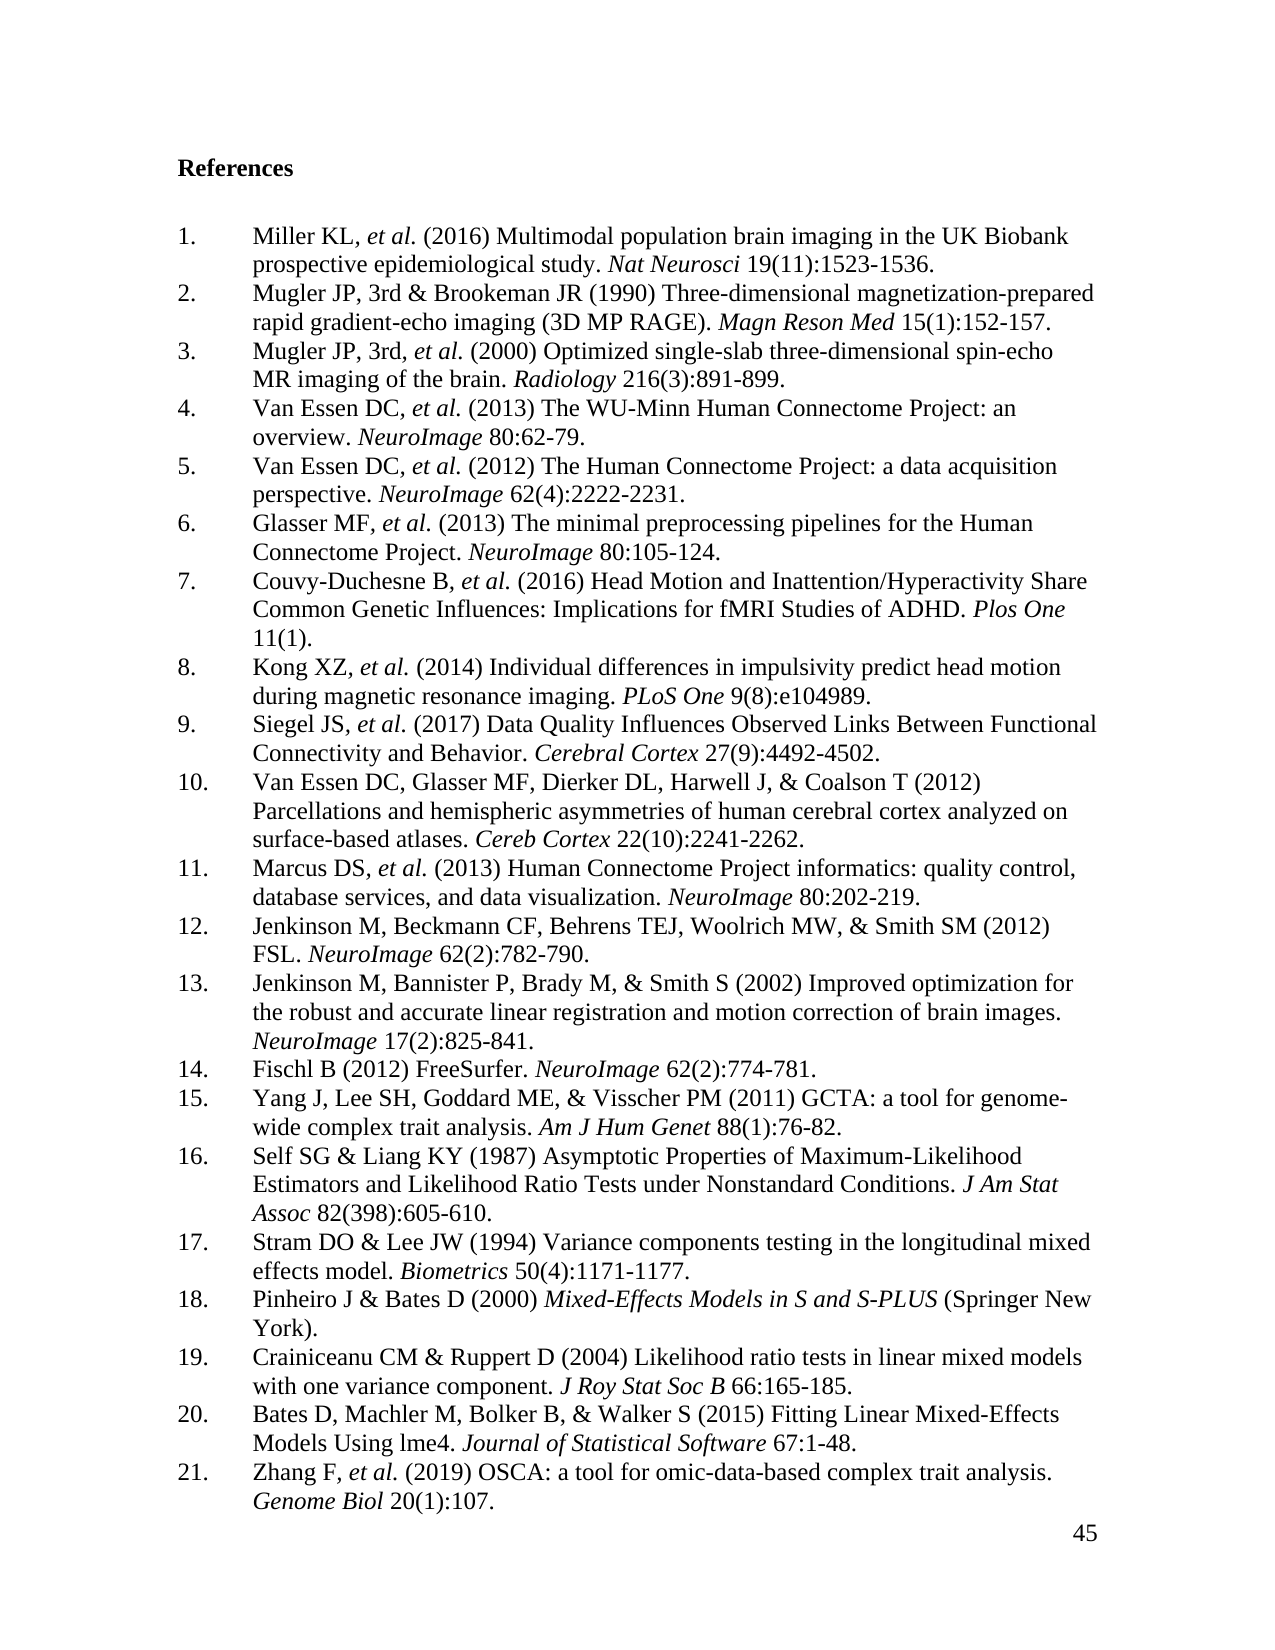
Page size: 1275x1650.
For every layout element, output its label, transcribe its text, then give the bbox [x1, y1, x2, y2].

text 1. Miller KL, et al. (2016) Multimodal population brain imaging in the UK Biobank prospective epidemiological study. Nat Neurosci 19(11):1523-1536. [177, 221, 1098, 278]
text 13. Jenkinson M, Bannister P, Brady M, & Smith S (2002) Improved optimization for the robust and accurate linear registration and motion correction of brain images. NeuroImage 17(2):825-841. [177, 968, 1098, 1054]
text 21. Zhang F, et al. (2019) OSCA: a tool for omic-data-based complex trait analysis. Genome Biol 20(1):107. [177, 1457, 1098, 1514]
text 20. Bates D, Machler M, Bolker B, & Walker S (2015) Fitting Linear Mixed-Effects Models Using lme4. Journal of Statistical Software 67:1-48. [177, 1399, 1098, 1457]
text 9. Siegel JS, et al. (2017) Data Quality Influences Observed Links Between Functional Connectivity and Behavior. Cerebral Cortex 27(9):4492-4502. [177, 709, 1098, 767]
text 14. Fischl B (2012) FreeSurfer. NeuroImage 62(2):774-781. [177, 1054, 1098, 1083]
text 17. Stram DO & Lee JW (1994) Variance components testing in the longitudinal mixed effects model. Biometrics 50(4):1171-1177. [177, 1227, 1098, 1284]
text 19. Crainiceanu CM & Ruppert D (2004) Likelihood ratio tests in linear mixed models with one variance component. J Roy Stat Soc B 66:165-185. [177, 1342, 1098, 1399]
text 3. Mugler JP, 3rd, et al. (2000) Optimized single-slab three-dimensional spin-echo MR imaging of the brain. Radiology 216(3):891-899. [177, 336, 1098, 393]
text 16. Self SG & Liang KY (1987) Asymptotic Properties of Maximum-Likelihood Estimators and Likelihood Ratio Tests under Nonstandard Conditions. J Am Stat Assoc 82(398):605-610. [177, 1141, 1098, 1227]
text 12. Jenkinson M, Beckmann CF, Behrens TEJ, Woolrich MW, & Smith SM (2012) FSL. NeuroImage 62(2):782-790. [177, 911, 1098, 968]
text 18. Pinheiro J & Bates D (2000) Mixed-Effects Models in S and S-PLUS (Springer New York). [177, 1284, 1098, 1342]
text 7. Couvy-Duchesne B, et al. (2016) Head Motion and Inattention/Hyperactivity Share Common Genetic Influences: Implications for fMRI Studies of ADHD. Plos One 11(1). [177, 566, 1098, 652]
text 10. Van Essen DC, Glasser MF, Dierker DL, Harwell J, & Coalson T (2012) Parcellations and hemispheric asymmetries of human cerebral cortex analyzed on surface-based atlases. Cereb Cortex 22(10):2241-2262. [177, 767, 1098, 853]
text 11. Marcus DS, et al. (2013) Human Connectome Project informatics: quality control, database services, and data visualization. NeuroImage 80:202-219. [177, 853, 1098, 911]
text 8. Kong XZ, et al. (2014) Individual differences in impulsivity predict head motion during magnetic resonance imaging. PLoS One 9(8):e104989. [177, 652, 1098, 709]
text 5. Van Essen DC, et al. (2012) The Human Connectome Project: a data acquisition perspective. NeuroImage 62(4):2222-2231. [177, 451, 1098, 508]
subtitle References [177, 153, 1098, 182]
text 15. Yang J, Lee SH, Goddard ME, & Visscher PM (2011) GCTA: a tool for genome-wide complex trait analysis. Am J Hum Genet 88(1):76-82. [177, 1083, 1098, 1141]
text 6. Glasser MF, et al. (2013) The minimal preprocessing pipelines for the Human Connectome Project. NeuroImage 80:105-124. [177, 508, 1098, 566]
text 2. Mugler JP, 3rd & Brookeman JR (1990) Three-dimensional magnetization-prepared rapid gradient-echo imaging (3D MP RAGE). Magn Reson Med 15(1):152-157. [177, 278, 1098, 336]
text 4. Van Essen DC, et al. (2013) The WU-Minn Human Connectome Project: an overview. NeuroImage 80:62-79. [177, 393, 1098, 451]
